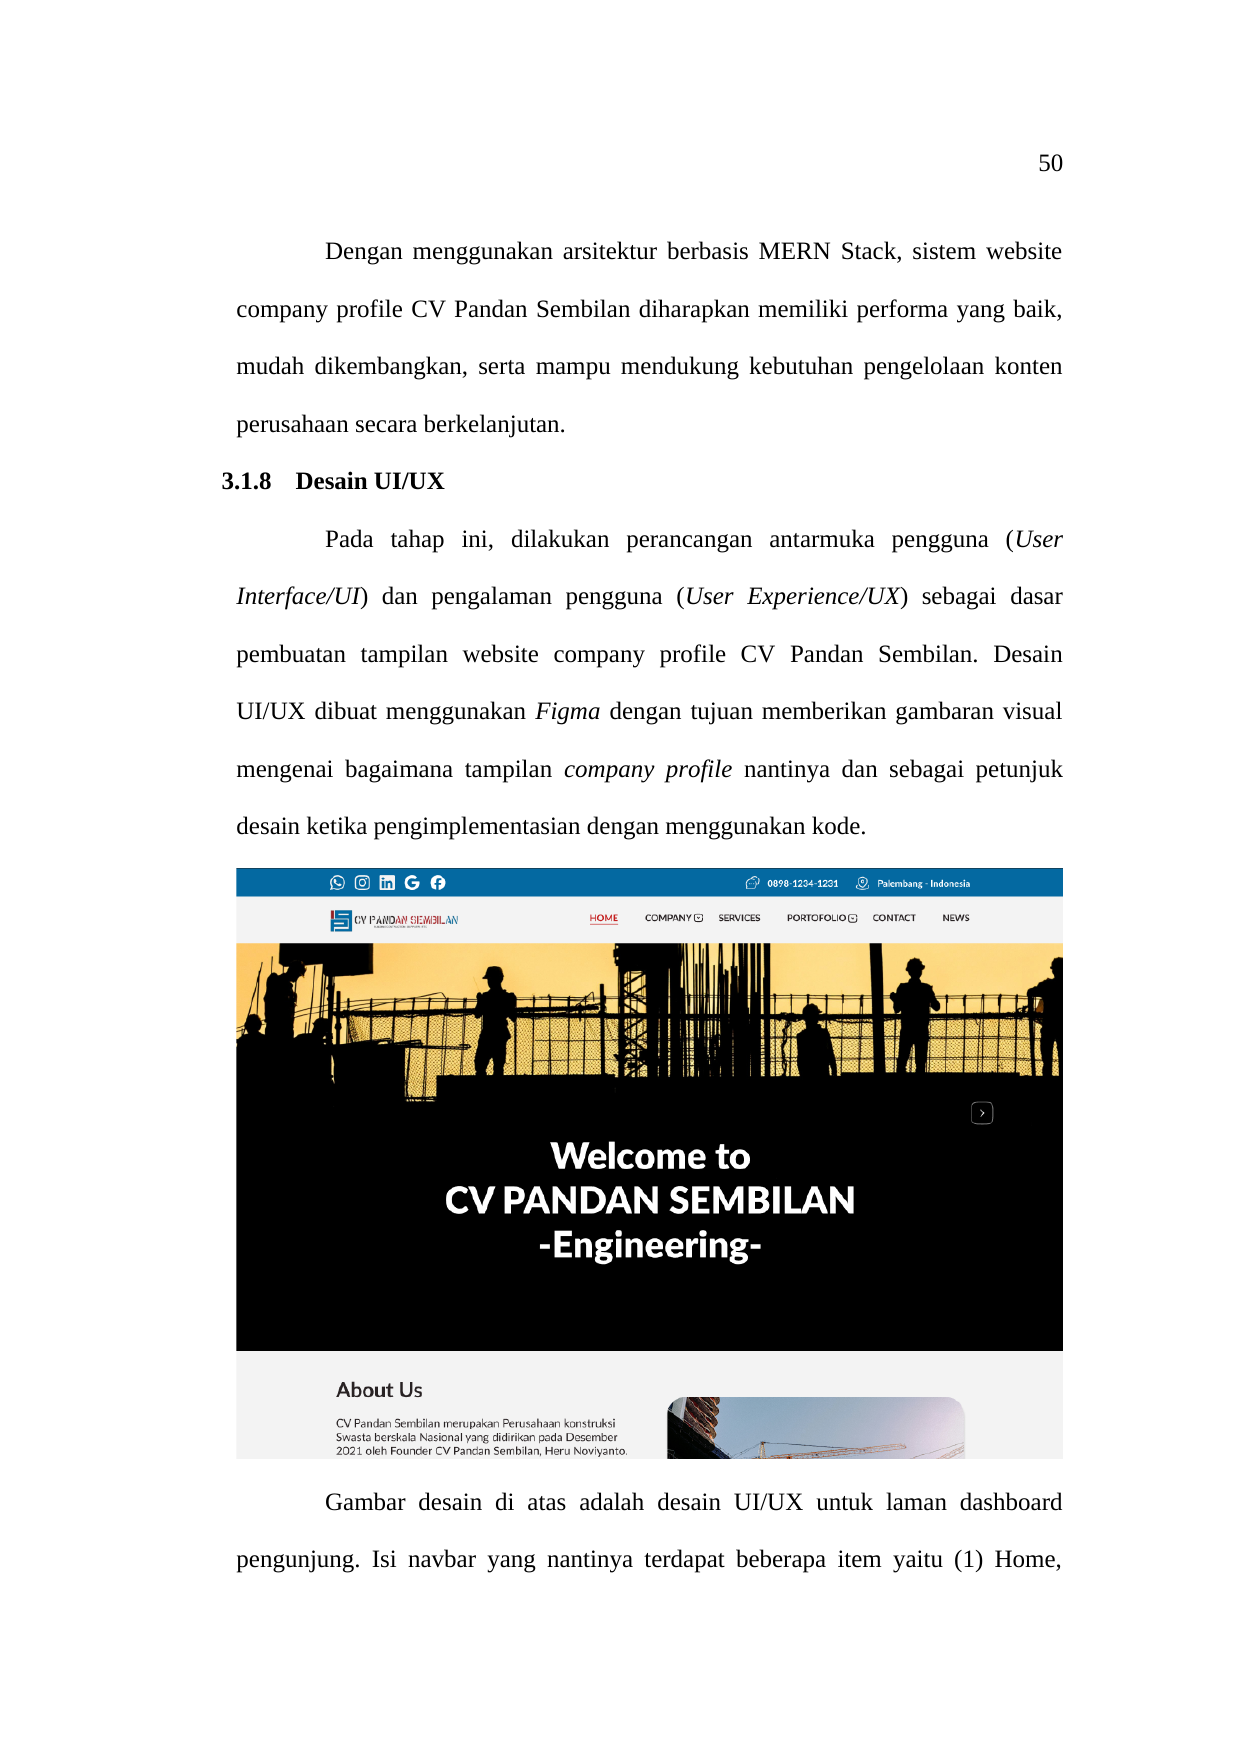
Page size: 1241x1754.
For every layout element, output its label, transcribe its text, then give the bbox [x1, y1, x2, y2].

text Pada tahap ini, dilakukan perancangan antarmuka pengguna (User Interface/UI) dan pengalaman pengguna (User Experience/UX) sebagai dasar pembuatan tampilan website company profile CV Pandan Sembilan. Desain UI/UX dibuat menggunakan Figma dengan tujuan memberikan gambaran visual mengenai bagaimana tampilan company profile nantinya dan sebagai petunjuk desain ketika pengimplementasian dengan menggunakan kode. [236, 524, 1063, 840]
picture [236, 868, 1063, 1459]
text Dengan menggunakan arsitektur berbasis MERN Stack, sistem website company profile CV Pandan Sembilan diharapkan memiliki performa yang baik, mudah dikembangkan, serta mampu mendukung kebutuhan pengelolaan konten perusahaan secara berkelanjutan. [236, 236, 1063, 437]
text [236, 1487, 1063, 1573]
subtitle Desain UI/UX [221, 466, 1063, 495]
